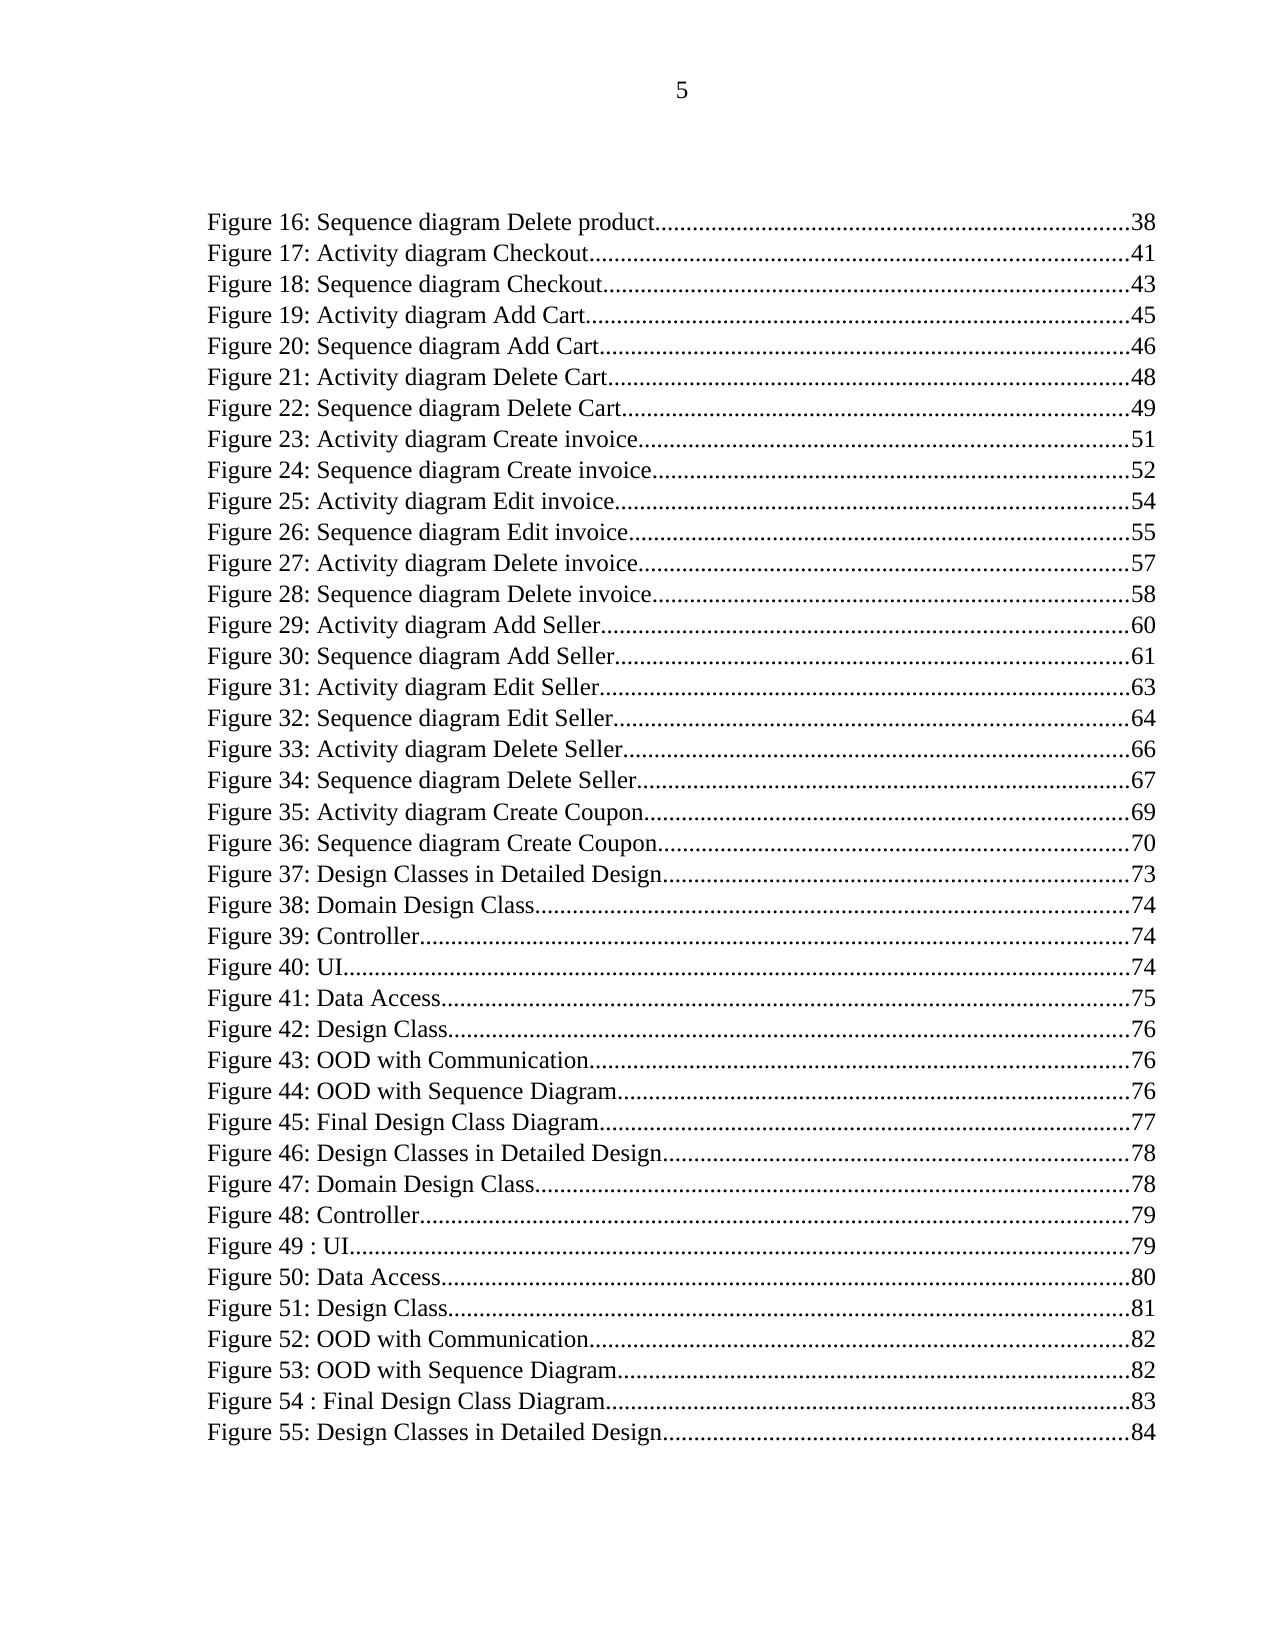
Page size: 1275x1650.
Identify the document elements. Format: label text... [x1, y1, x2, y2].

text Figure 48: Controller 79 [207, 1200, 1157, 1229]
text Figure 26: Sequence diagram Edit invoice 55 [207, 517, 1157, 546]
text Figure 49 : UI 79 [207, 1231, 1157, 1260]
text Figure 35: Activity diagram Create Coupon 69 [207, 797, 1157, 825]
text Figure 20: Sequence diagram Add Cart 46 [207, 331, 1157, 360]
text Figure 18: Sequence diagram Checkout 43 [207, 269, 1157, 298]
text Figure 50: Data Access 80 [207, 1262, 1157, 1291]
text Figure 39: Controller 74 [207, 921, 1157, 949]
text Figure 54 : Final Design Class Diagram 83 [207, 1386, 1157, 1415]
text Figure 25: Activity diagram Edit invoice 54 [207, 486, 1157, 515]
text Figure 53: OOD with Sequence Diagram 82 [207, 1355, 1157, 1384]
text Figure 29: Activity diagram Add Seller 60 [207, 610, 1157, 639]
text Figure 27: Activity diagram Delete invoice 57 [207, 548, 1157, 577]
text Figure 37: Design Classes in Detailed Design 73 [207, 859, 1157, 887]
text Figure 31: Activity diagram Edit Seller 63 [207, 672, 1157, 701]
text Figure 23: Activity diagram Create invoice 51 [207, 424, 1157, 453]
text Figure 55: Design Classes in Detailed Design 84 [207, 1417, 1157, 1446]
text Figure 17: Activity diagram Checkout 41 [207, 238, 1157, 267]
text Figure 19: Activity diagram Add Cart 45 [207, 300, 1157, 329]
text Figure 33: Activity diagram Delete Seller 66 [207, 734, 1157, 763]
text Figure 16: Sequence diagram Delete product 38 [207, 207, 1157, 236]
text Figure 46: Design Classes in Detailed Design 78 [207, 1138, 1157, 1167]
text Figure 41: Data Access 75 [207, 983, 1157, 1012]
text Figure 38: Domain Design Class 74 [207, 890, 1157, 918]
text Figure 43: OOD with Communication 76 [207, 1045, 1157, 1074]
text Figure 28: Sequence diagram Delete invoice 58 [207, 579, 1157, 608]
text Figure 24: Sequence diagram Create invoice 52 [207, 455, 1157, 484]
text Figure 51: Design Class 81 [207, 1293, 1157, 1322]
text Figure 47: Domain Design Class 78 [207, 1169, 1157, 1198]
text Figure 21: Activity diagram Delete Cart 48 [207, 362, 1157, 391]
text Figure 30: Sequence diagram Add Seller 61 [207, 641, 1157, 670]
text Figure 42: Design Class 76 [207, 1014, 1157, 1043]
text Figure 44: OOD with Sequence Diagram 76 [207, 1076, 1157, 1105]
text Figure 45: Final Design Class Diagram 77 [207, 1107, 1157, 1136]
text Figure 52: OOD with Communication 82 [207, 1324, 1157, 1353]
text Figure 34: Sequence diagram Delete Seller 67 [207, 766, 1157, 794]
text Figure 40: UI 74 [207, 952, 1157, 981]
text Figure 32: Sequence diagram Edit Seller 64 [207, 703, 1157, 732]
text Figure 22: Sequence diagram Delete Cart 49 [207, 393, 1157, 422]
text Figure 36: Sequence diagram Create Coupon 70 [207, 828, 1157, 856]
